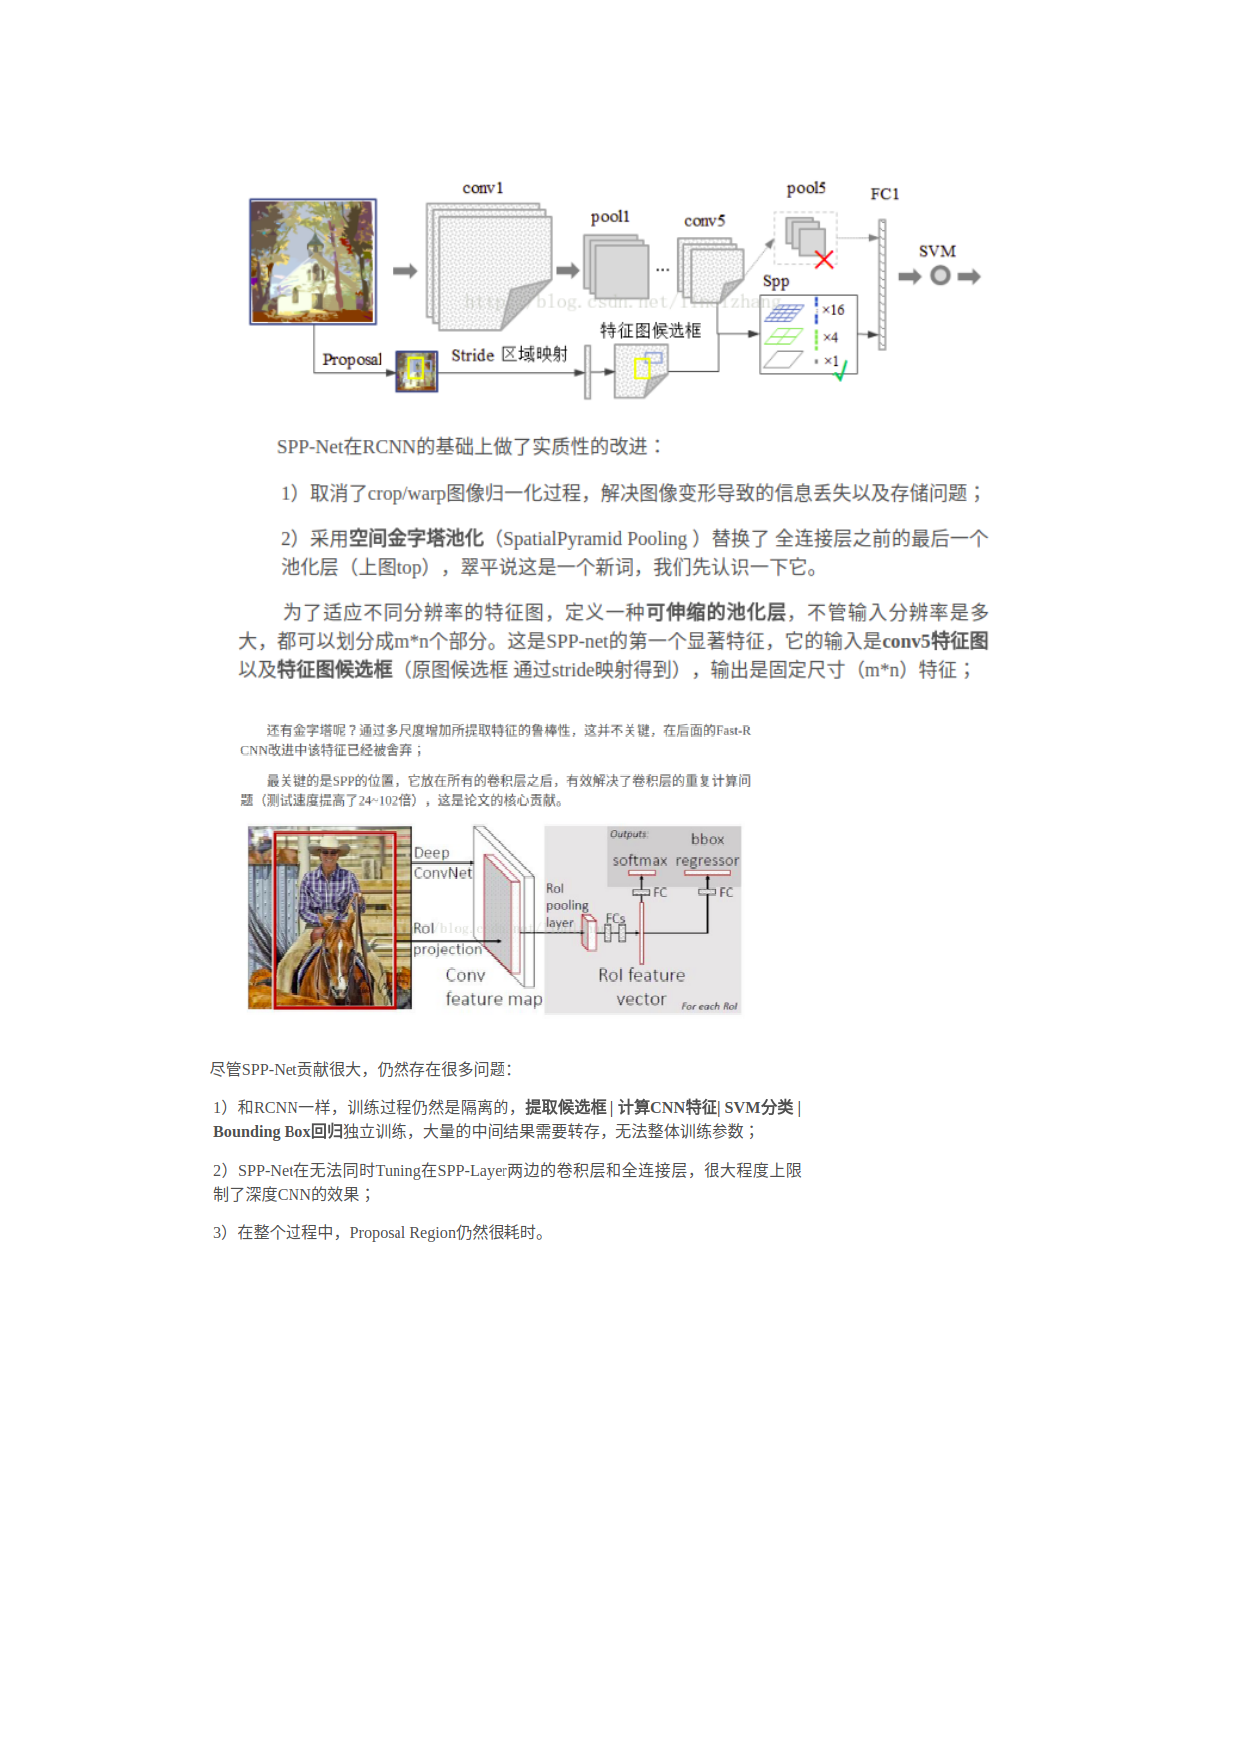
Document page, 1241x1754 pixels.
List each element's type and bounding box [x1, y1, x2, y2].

picture [187, 1039, 820, 1251]
picture [231, 162, 1004, 686]
picture [231, 714, 763, 1038]
